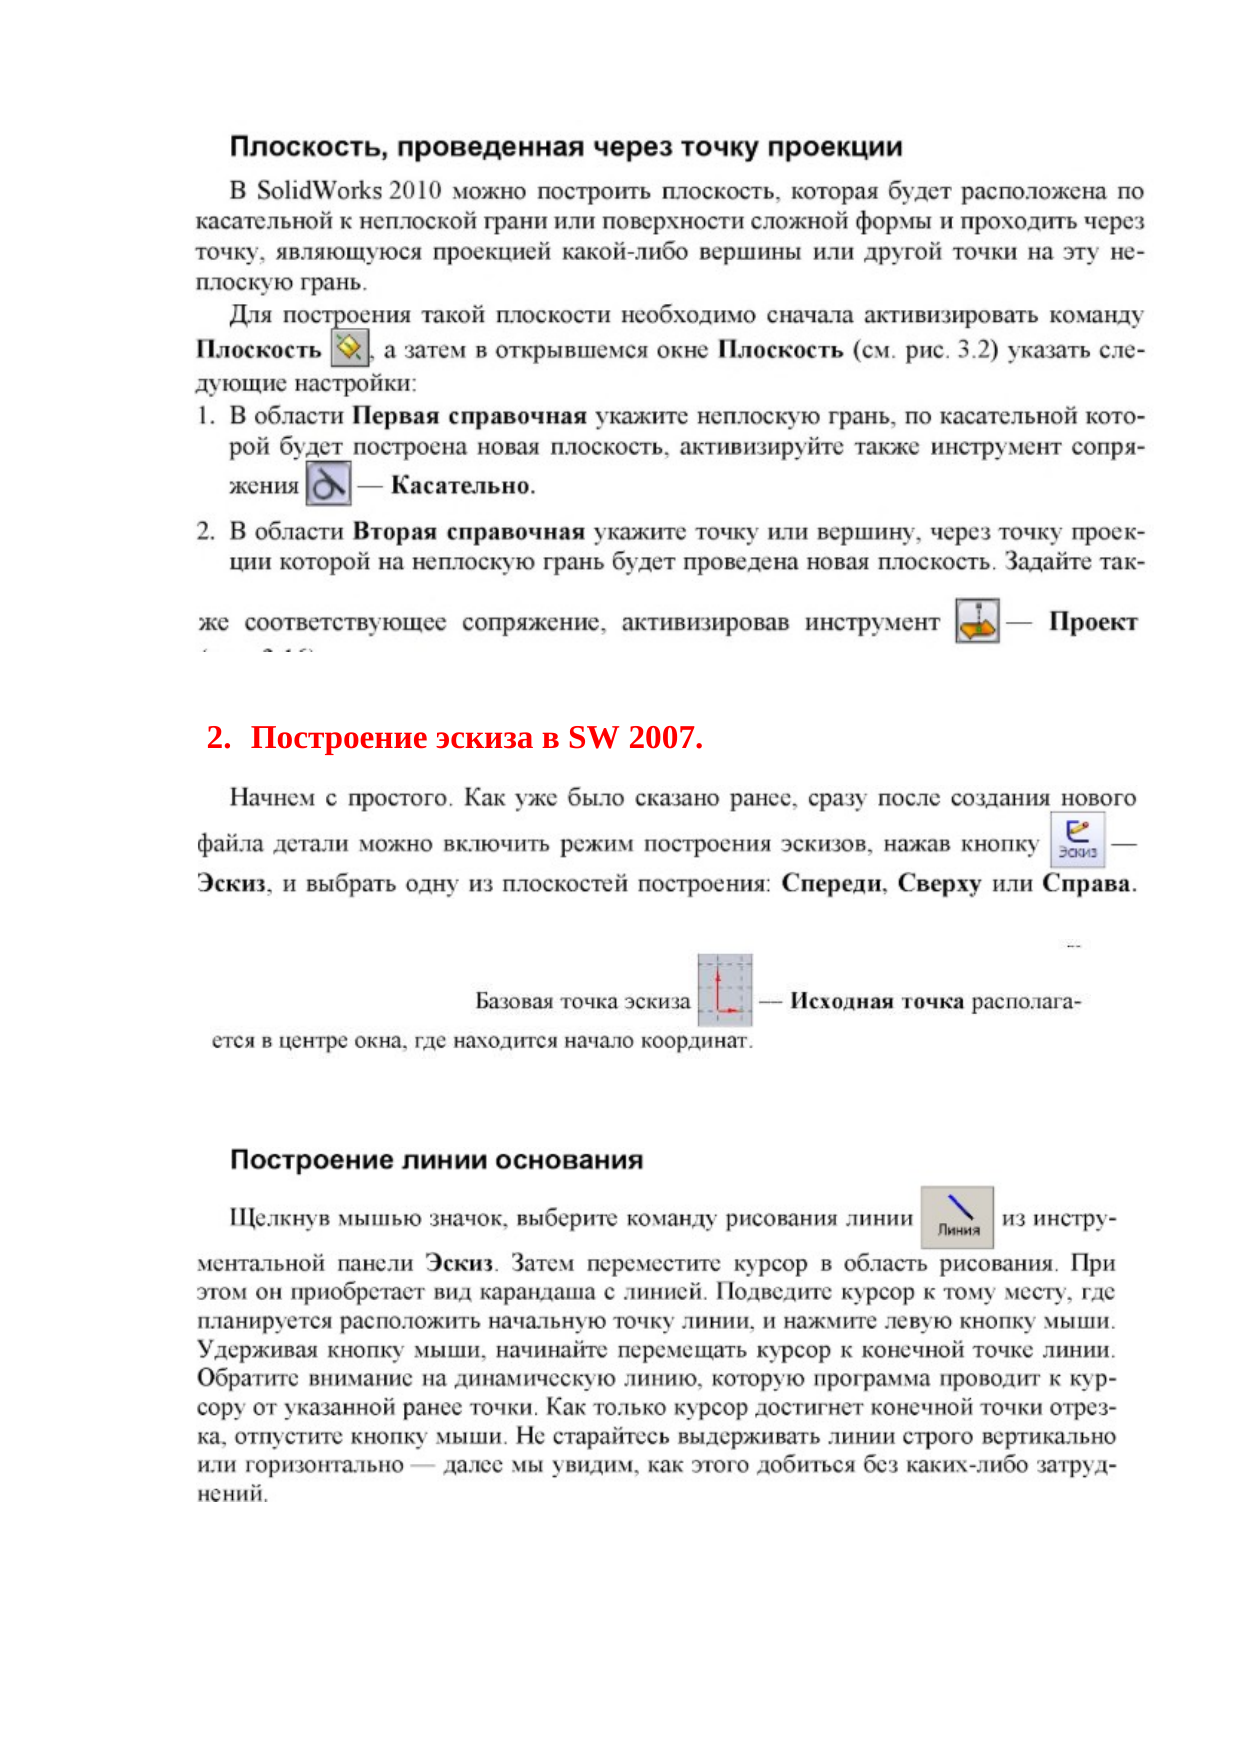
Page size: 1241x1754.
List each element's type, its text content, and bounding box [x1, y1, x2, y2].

list Построение эскиза в SW 2007. [206, 718, 1180, 756]
picture [193, 120, 1154, 583]
picture [210, 939, 1091, 1059]
picture [196, 1147, 1118, 1502]
picture [195, 594, 1142, 652]
picture [197, 785, 1139, 899]
